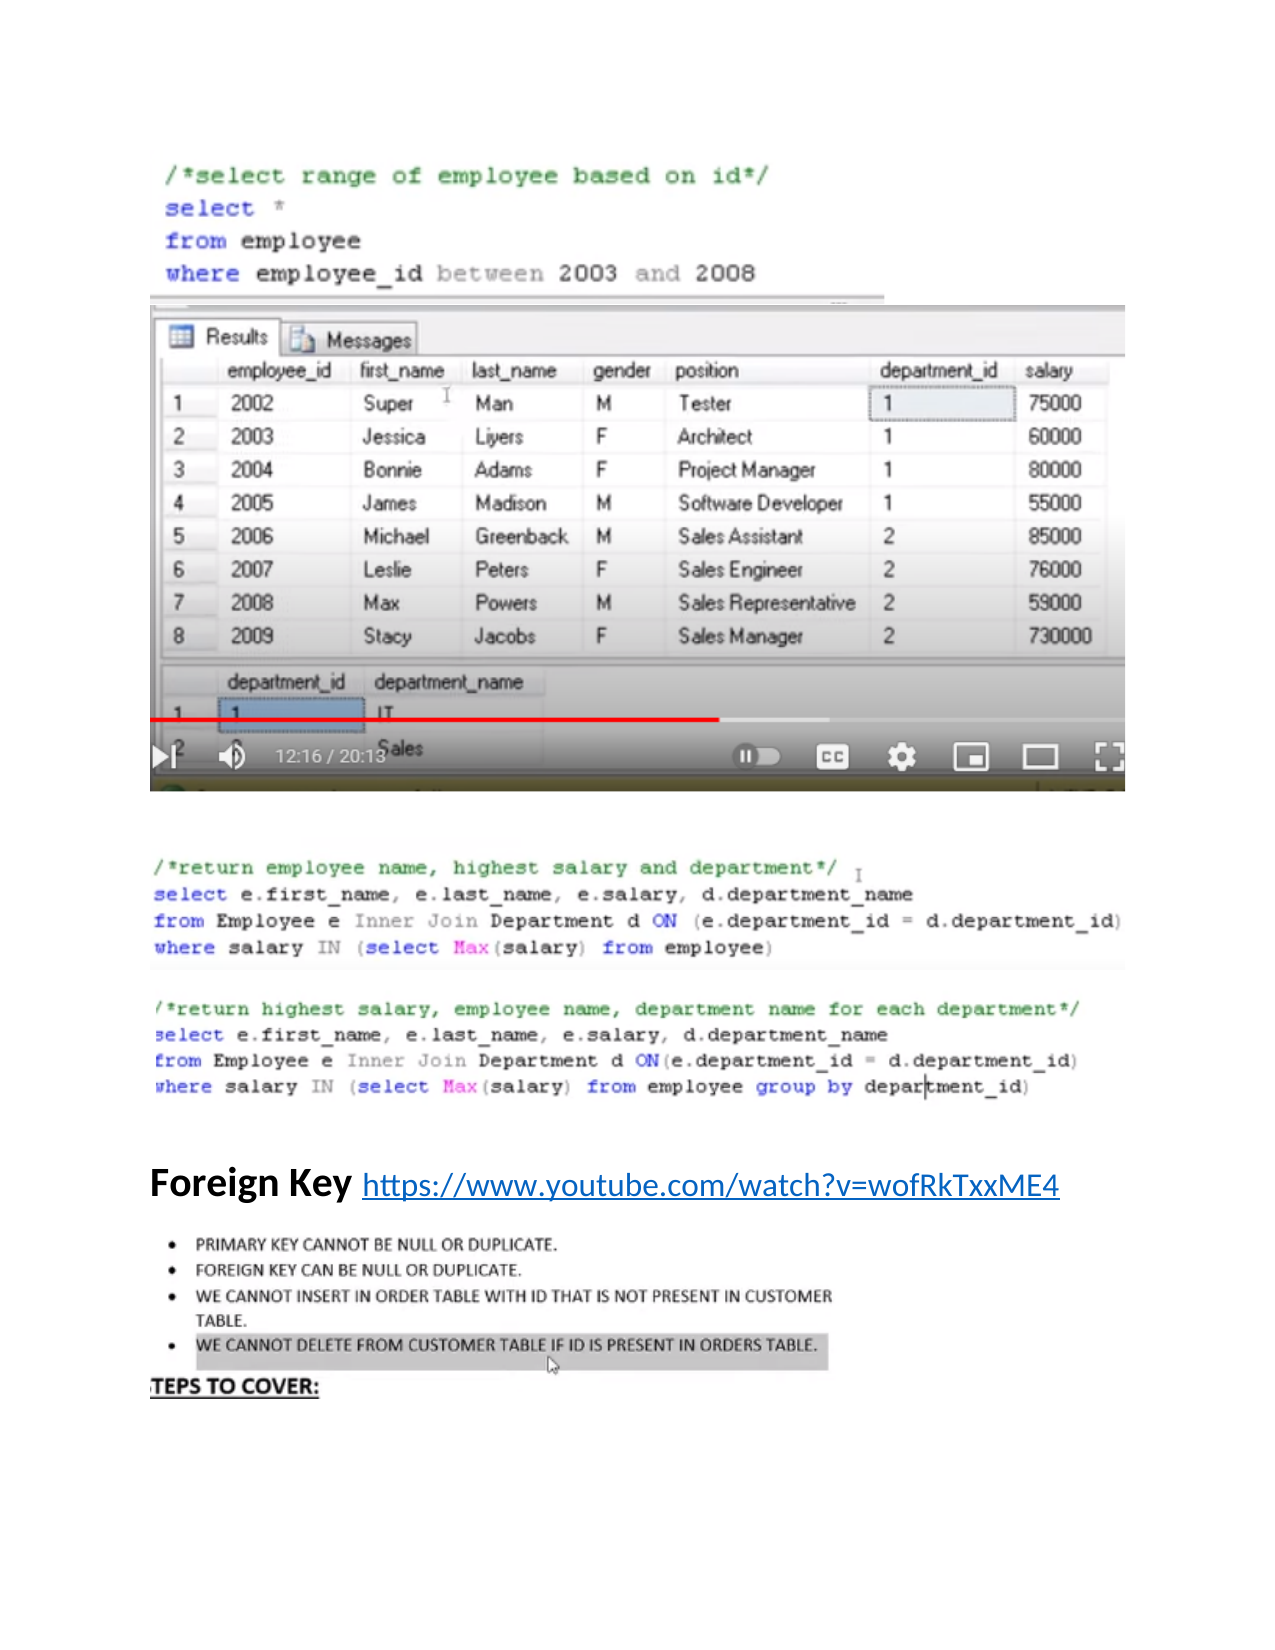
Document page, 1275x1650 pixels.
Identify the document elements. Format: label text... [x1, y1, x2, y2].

text Foreign Key https://www.youtube.com/watch?v=wofRkTxxME4 [150, 1156, 1125, 1206]
picture [150, 988, 1125, 1137]
picture [150, 305, 1125, 819]
picture [150, 150, 885, 304]
picture [150, 837, 1125, 970]
picture [150, 1227, 857, 1399]
